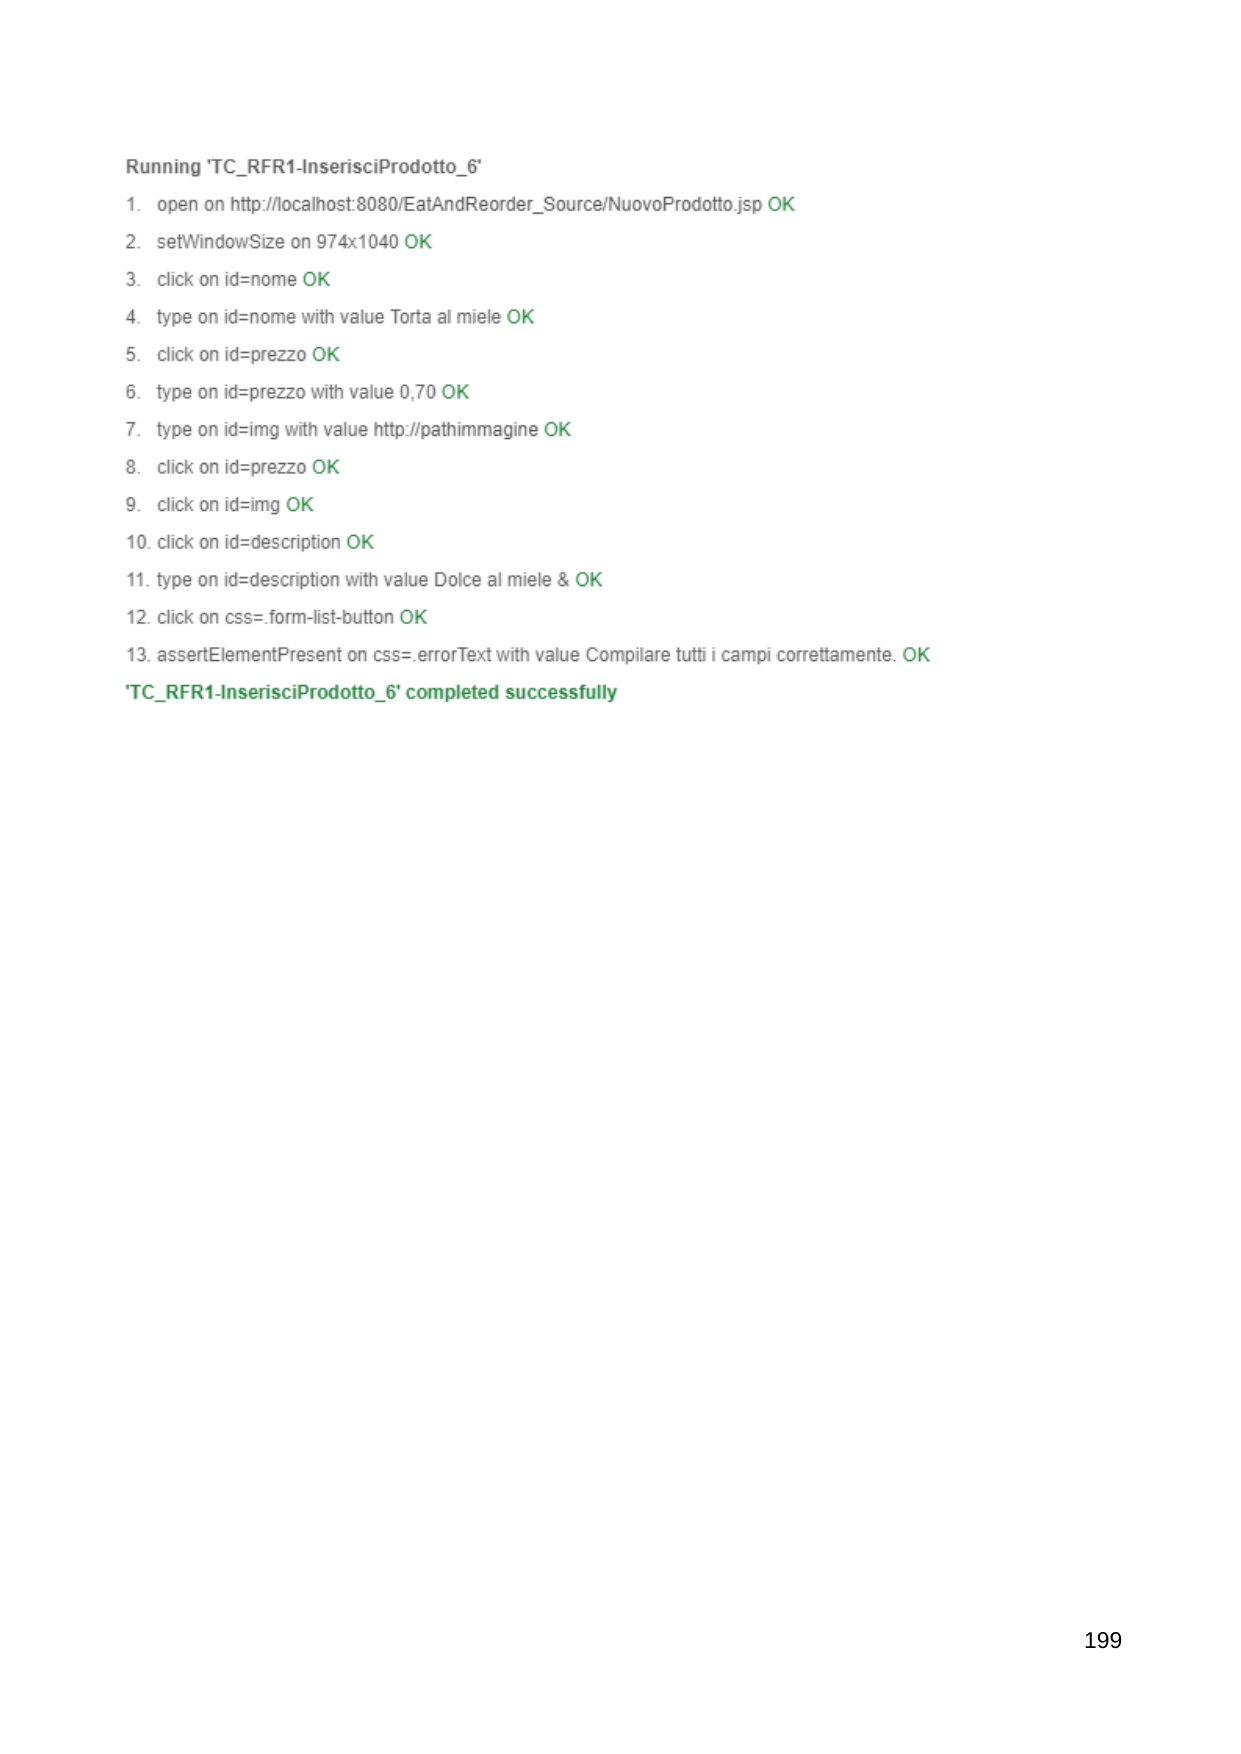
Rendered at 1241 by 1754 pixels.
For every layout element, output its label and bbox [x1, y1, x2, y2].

picture [118, 147, 955, 707]
